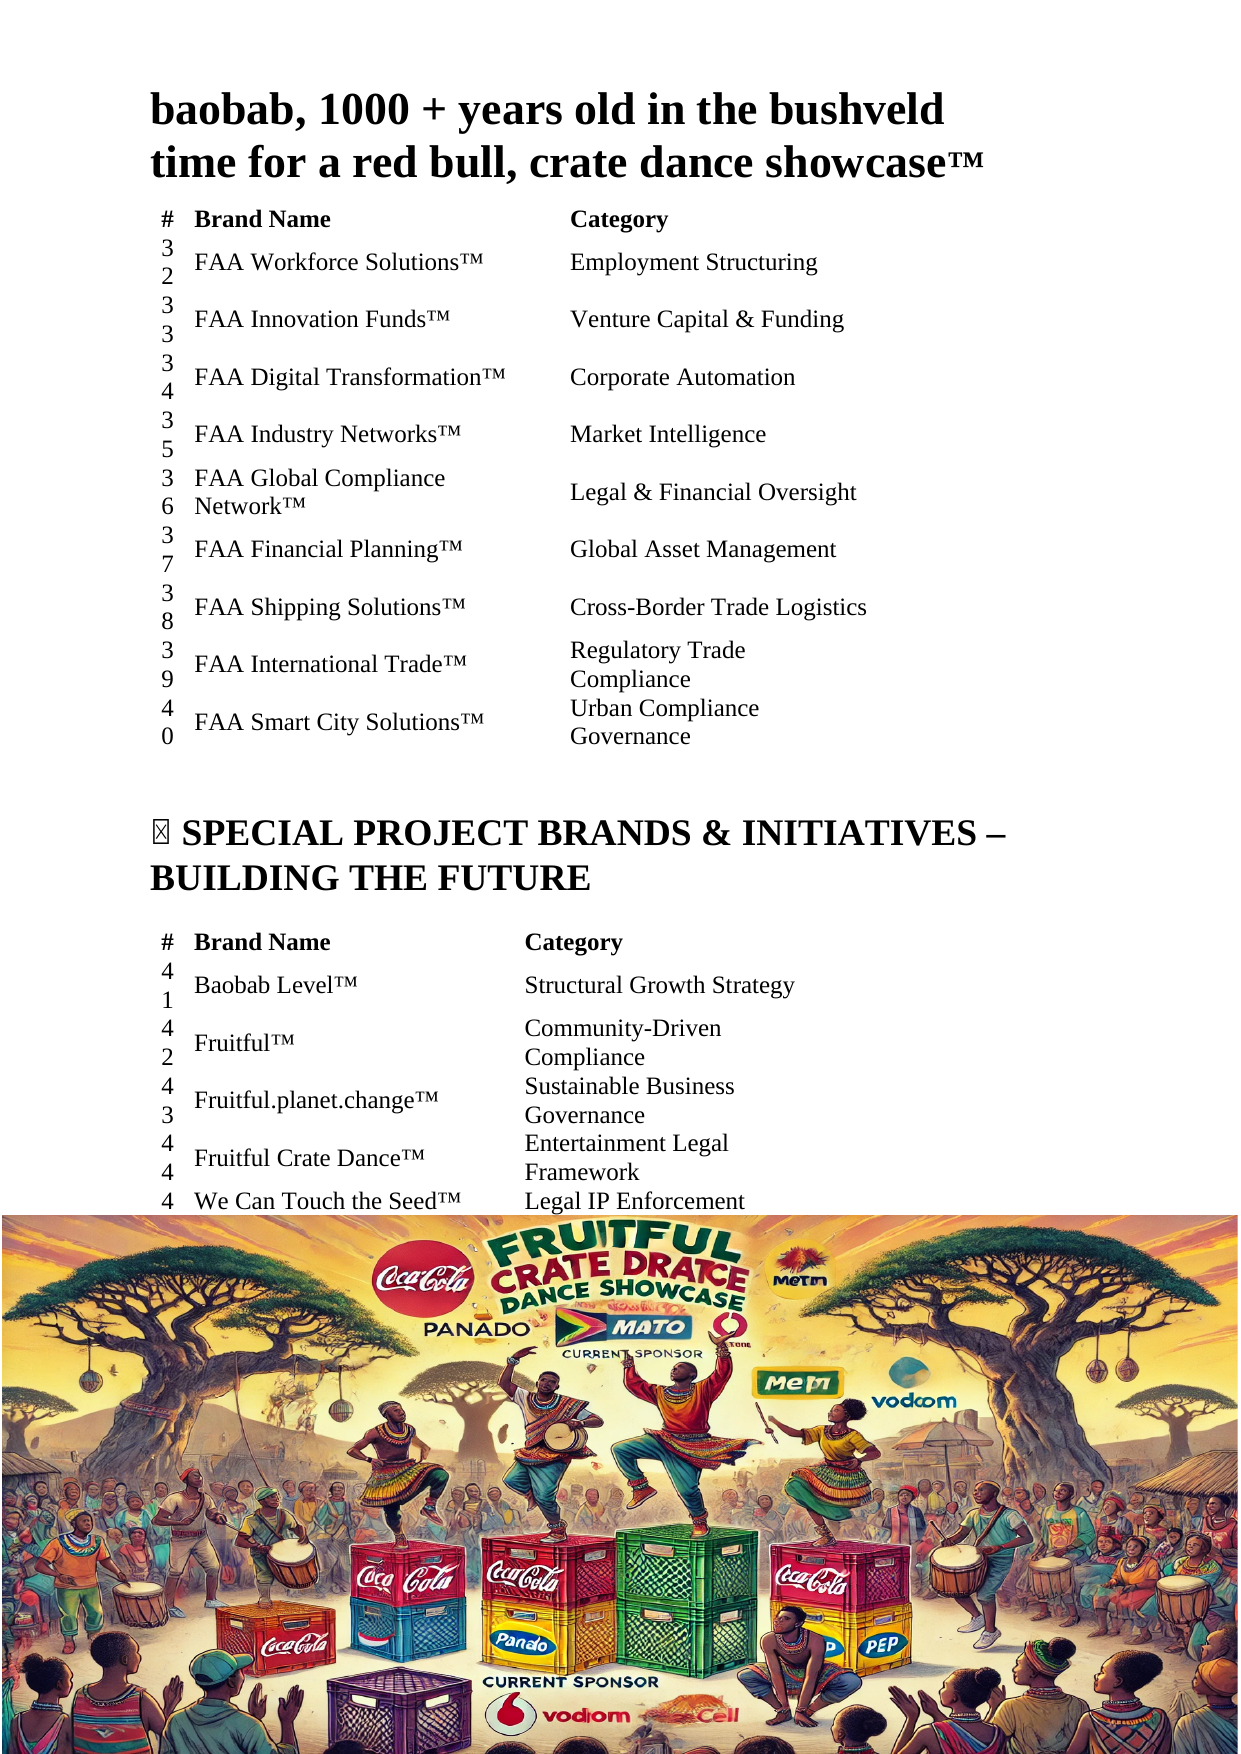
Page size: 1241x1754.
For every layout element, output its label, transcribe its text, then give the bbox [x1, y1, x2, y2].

table_cell FAA Innovation Funds™ [183, 290, 559, 348]
table_cell 39 [150, 635, 183, 693]
table_cell Market Intelligence [559, 405, 883, 463]
table_cell 40 [150, 693, 183, 750]
picture [2, 1215, 1238, 1754]
table_header Category [559, 204, 883, 233]
table_cell 43 [150, 1071, 183, 1128]
table_cell FAA Industry Networks™ [183, 405, 559, 463]
table_cell FAA International Trade™ [183, 635, 559, 693]
table_header Category [513, 927, 858, 956]
table_cell Fruitful.planet.change™ [183, 1071, 513, 1128]
table_cell Regulatory Trade Compliance [559, 635, 883, 693]
table_header # [150, 204, 183, 233]
table_cell Fruitful™ [183, 1014, 513, 1071]
table_cell Cross-Border Trade Logistics [559, 578, 883, 635]
table_header Brand Name [183, 927, 513, 956]
table_cell 44 [150, 1129, 183, 1186]
table_header # [150, 927, 183, 956]
table_cell FAA Shipping Solutions™ [183, 578, 559, 635]
table_cell Sustainable Business Governance [513, 1071, 858, 1128]
table_cell 34 [150, 348, 183, 405]
table_cell 45 [150, 1186, 183, 1215]
table_cell 33 [150, 290, 183, 348]
table_cell Baobab Level™ [183, 956, 513, 1013]
table_cell Global Asset Management [559, 520, 883, 578]
table_cell 38 [150, 578, 183, 635]
table_cell 41 [150, 956, 183, 1013]
table_cell Structural Growth Strategy [513, 956, 858, 1013]
table_cell Community-Driven Compliance [513, 1014, 858, 1071]
table_cell Venture Capital & Funding [559, 290, 883, 348]
table_cell We Can Touch the Seed™ [183, 1186, 513, 1215]
table_cell FAA Global Compliance Network™ [183, 463, 559, 520]
table_cell Legal & Financial Oversight [559, 463, 883, 520]
table_cell Corporate Automation [559, 348, 883, 405]
text 📌 SPECIAL PROJECT BRANDS & INITIATIVES – BUILDING THE FUTURE [150, 808, 1090, 898]
table_cell Entertainment Legal Framework [513, 1129, 858, 1186]
table_cell FAA Smart City Solutions™ [183, 693, 559, 750]
table_cell 35 [150, 405, 183, 463]
table_cell Legal IP Enforcement [513, 1186, 858, 1215]
table_cell FAA Digital Transformation™ [183, 348, 559, 405]
table_cell FAA Financial Planning™ [183, 520, 559, 578]
table_cell 37 [150, 520, 183, 578]
table_cell 36 [150, 463, 183, 520]
table_cell Fruitful Crate Dance™ [183, 1129, 513, 1186]
table_cell 42 [150, 1014, 183, 1071]
table_cell Employment Structuring [559, 233, 883, 290]
table_cell Urban Compliance Governance [559, 693, 883, 750]
table_cell FAA Workforce Solutions™ [183, 233, 559, 290]
table_cell 32 [150, 233, 183, 290]
table_header Brand Name [183, 204, 559, 233]
